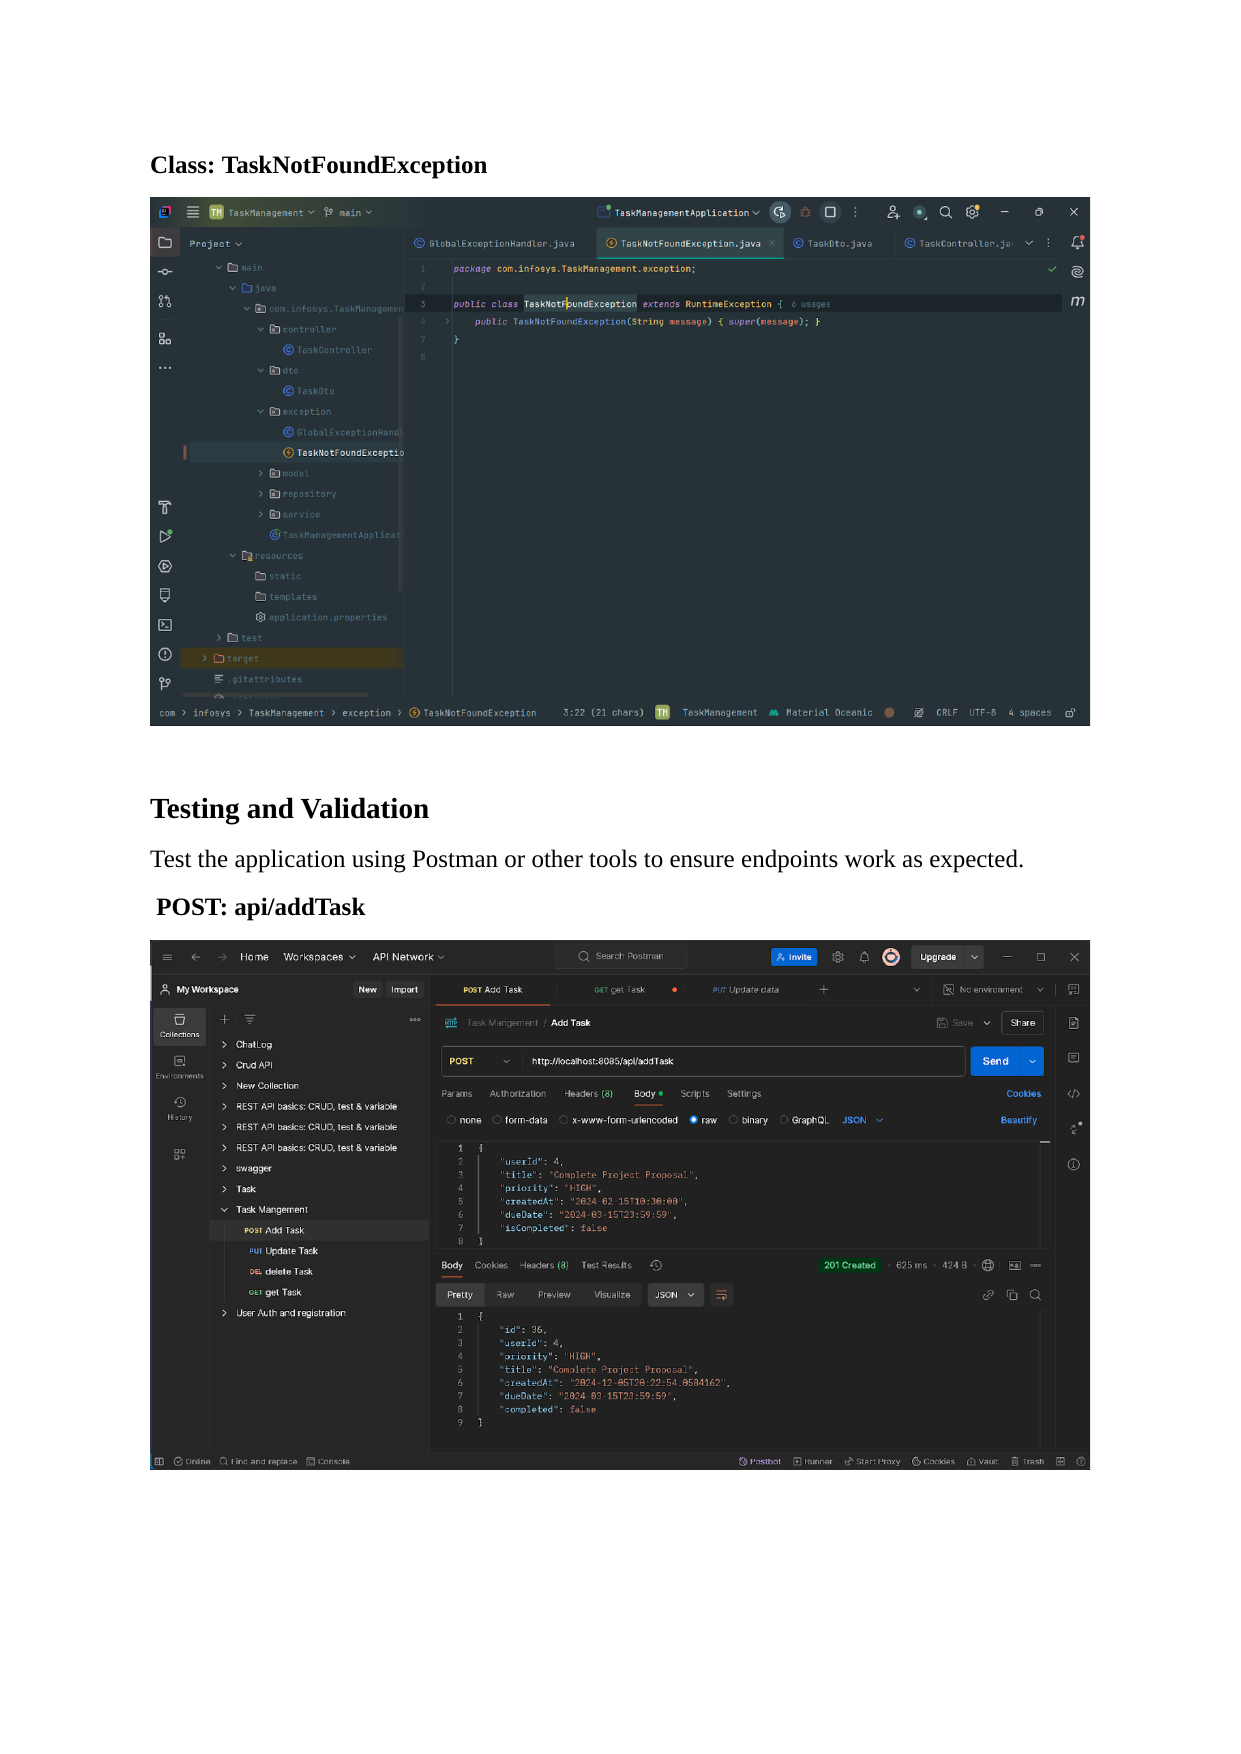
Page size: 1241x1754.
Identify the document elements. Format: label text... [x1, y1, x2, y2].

picture [150, 940, 1091, 1470]
text POST: api/addTask [150, 892, 1090, 921]
picture [150, 197, 1091, 726]
text Test the application using Postman or other tools to ensure endpoints work as expected. [150, 844, 1090, 873]
text Testing and Validation [150, 792, 1090, 825]
text Class: TaskNotFoundException [150, 150, 1090, 179]
